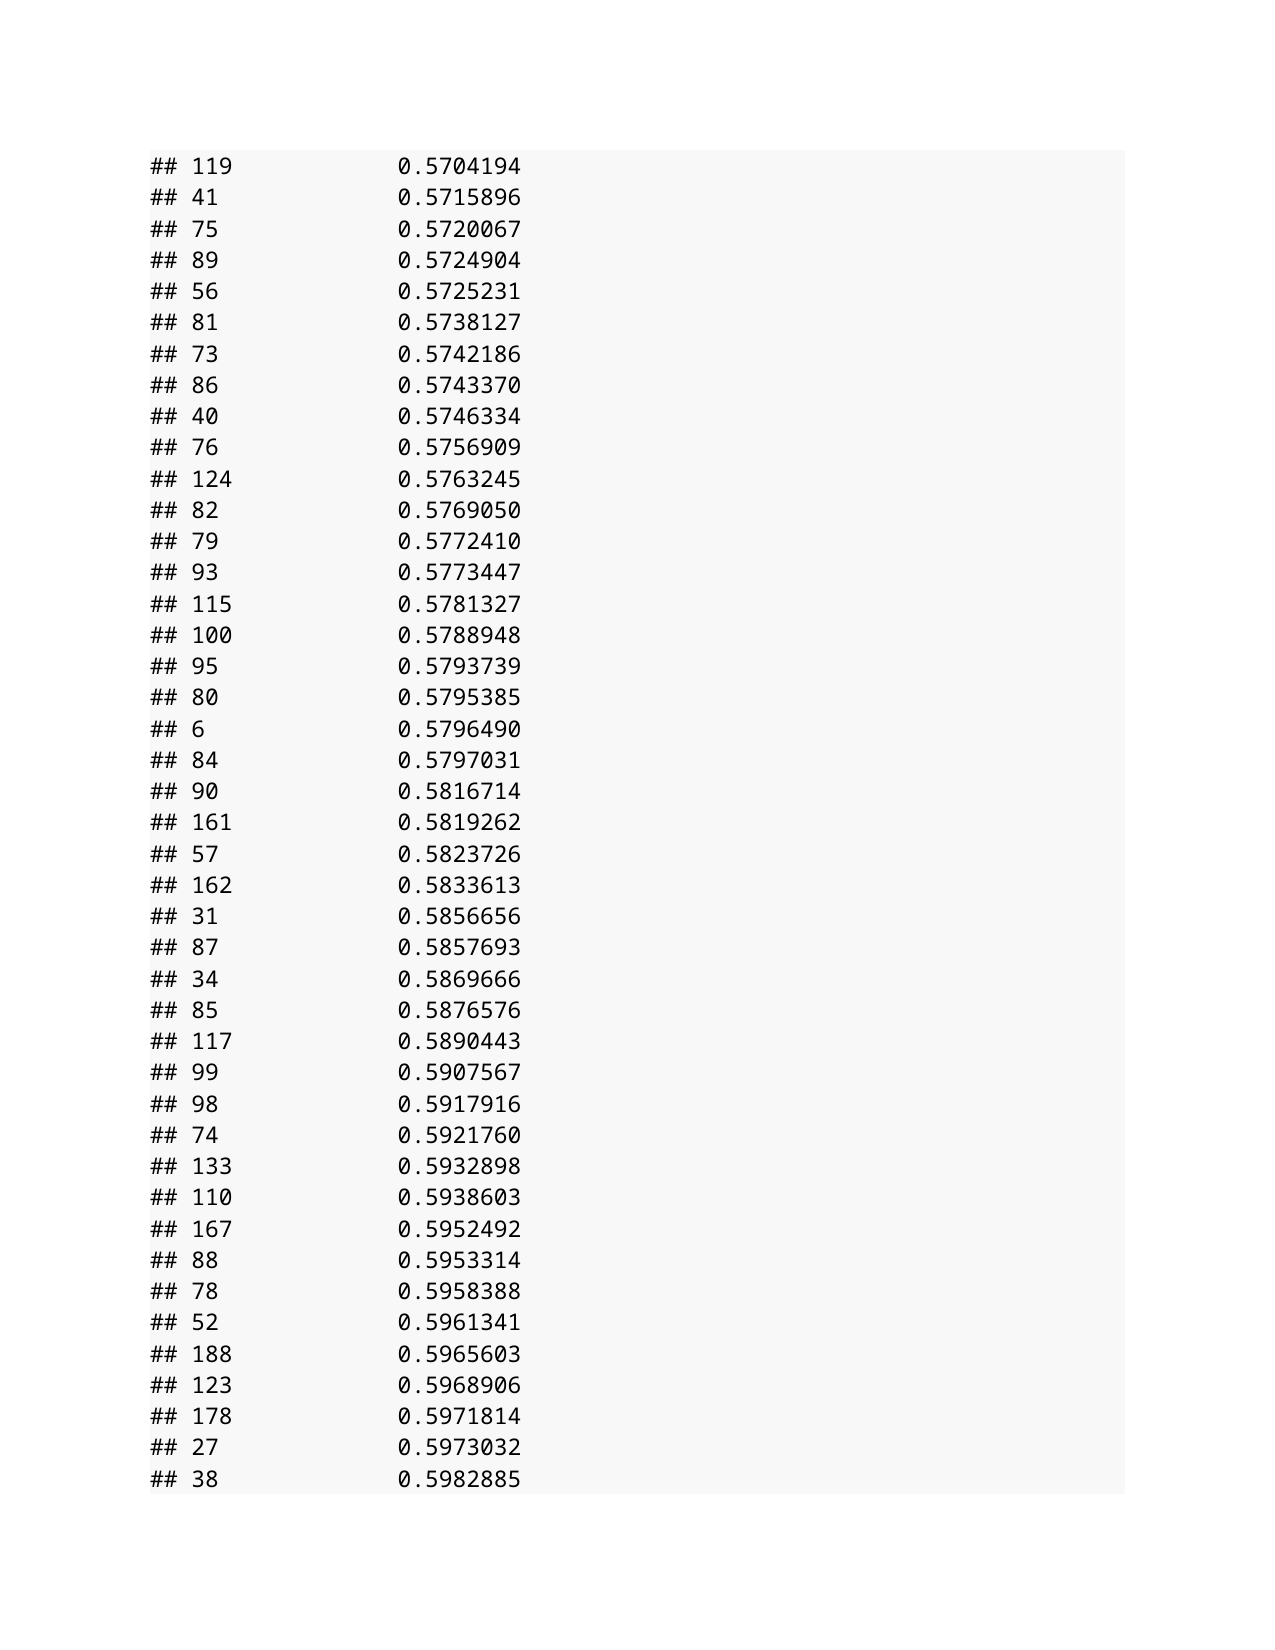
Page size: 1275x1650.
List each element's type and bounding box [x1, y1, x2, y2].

text [150, 150, 1125, 1494]
